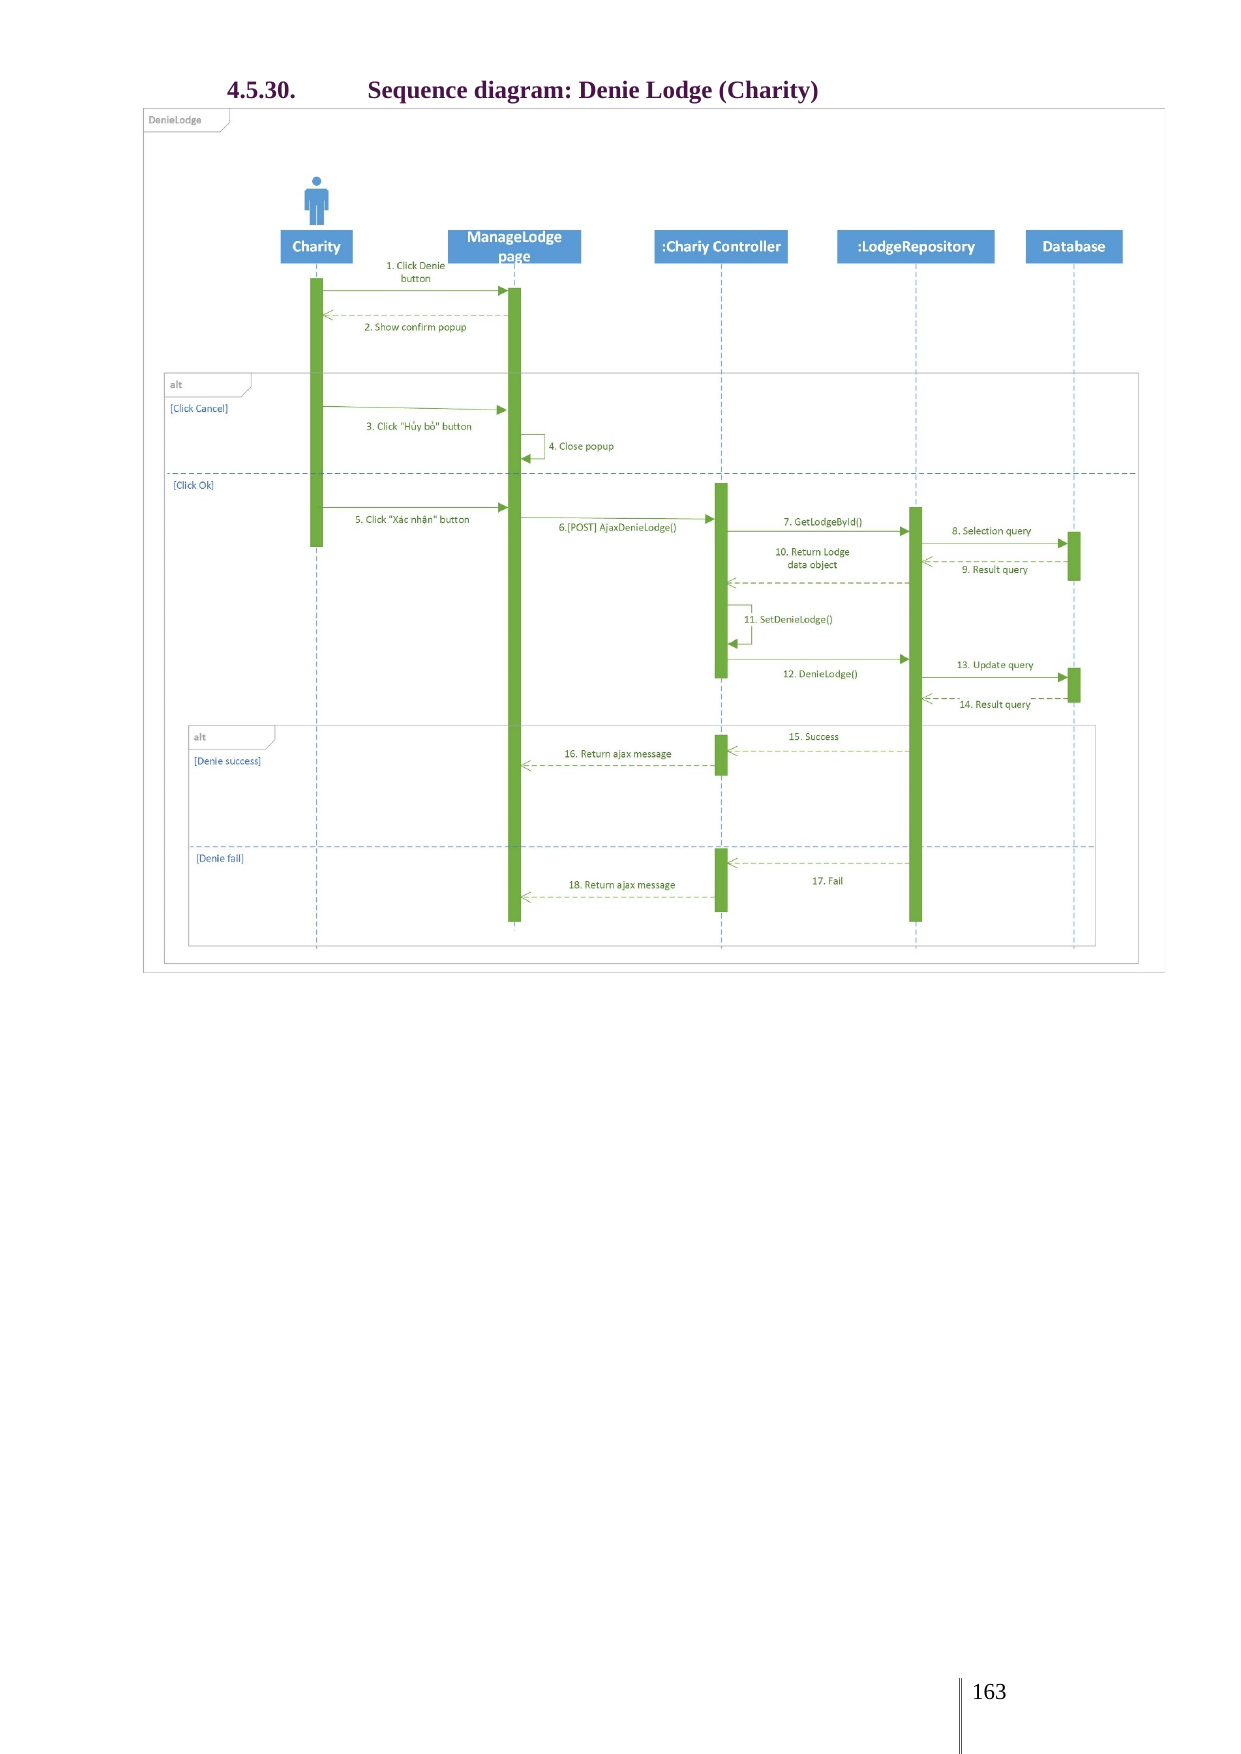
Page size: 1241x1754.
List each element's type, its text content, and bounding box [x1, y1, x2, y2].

picture [142, 108, 1166, 973]
subtitle Sequence diagram: Denie Lodge (Charity) [227, 75, 1165, 104]
